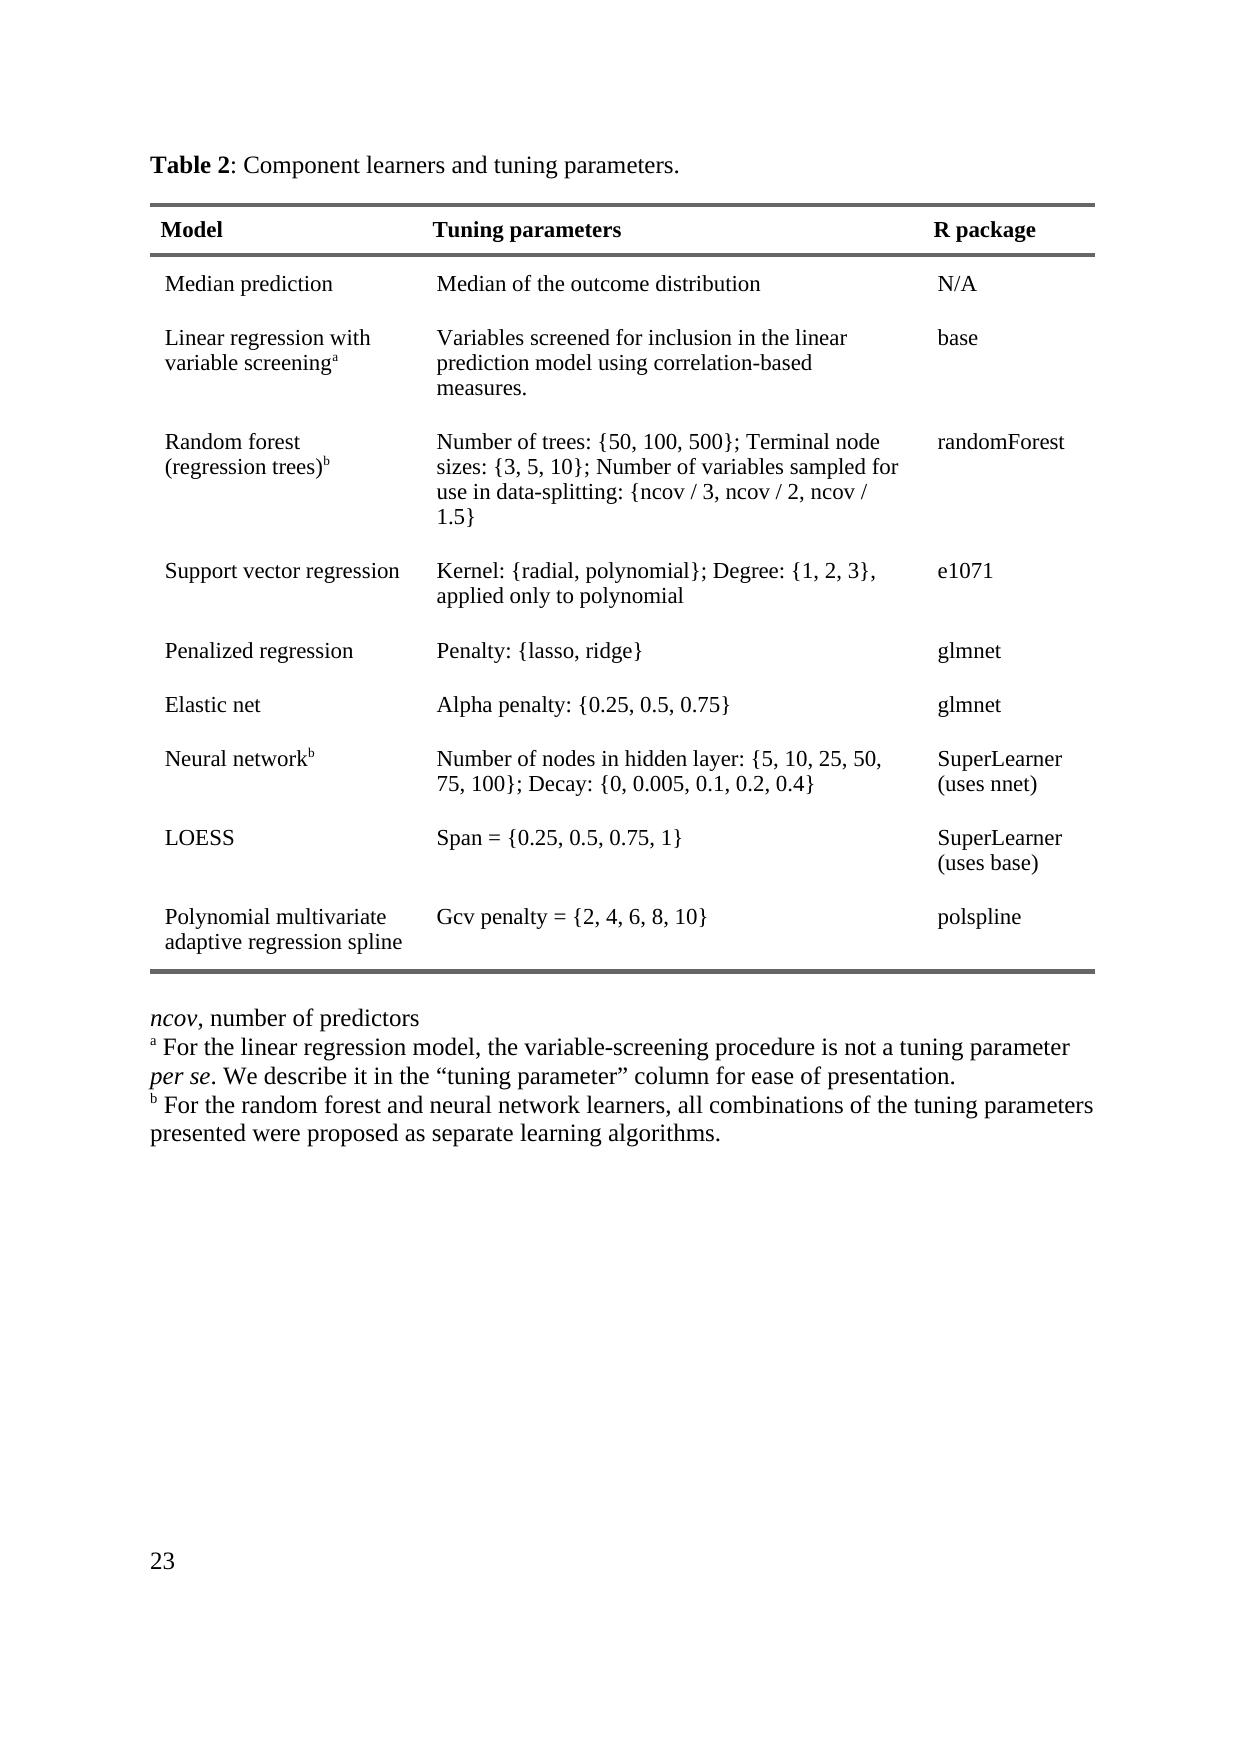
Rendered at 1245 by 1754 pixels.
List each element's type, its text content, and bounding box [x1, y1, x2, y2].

text a For the linear regression model, the variable-screening procedure is not a tuning parameter per se. We describe it in the “tuning parameter” column for ease of presentation. [150, 1032, 1095, 1090]
table_cell Random forest (regression trees)b [150, 415, 422, 544]
table_cell glmnet [923, 624, 1095, 678]
table_cell Alpha penalty: {0.25, 0.5, 0.75} [422, 678, 923, 732]
table_cell polspline [923, 890, 1095, 969]
table_cell LOESS [150, 811, 422, 890]
table_header Model [150, 207, 422, 253]
table_cell Penalty: {lasso, ridge} [422, 624, 923, 678]
table_cell Support vector regression [150, 544, 422, 623]
table_cell randomForest [923, 415, 1095, 544]
table_cell SuperLearner (uses base) [923, 811, 1095, 890]
table_cell Neural networkb [150, 732, 422, 811]
table_cell Number of trees: {50, 100, 500}; Terminal node sizes: {3, 5, 10}; Number of variables sampled for use in data-splitting: {ncov / 3, ncov / 2, ncov / 1.5} [422, 415, 923, 544]
table_cell Median of the outcome distribution [422, 257, 923, 311]
table_cell Kernel: {radial, polynomial}; Degree: {1, 2, 3}, applied only to polynomial [422, 544, 923, 623]
text ncov, number of predictors [150, 1003, 1095, 1032]
table_cell Span = {0.25, 0.5, 0.75, 1} [422, 811, 923, 890]
table_cell Polynomial multivariate adaptive regression spline [150, 890, 422, 969]
table_cell SuperLearner (uses nnet) [923, 732, 1095, 811]
table_cell Gcv penalty = {2, 4, 6, 8, 10} [422, 890, 923, 969]
table_cell Variables screened for inclusion in the linear prediction model using correlation-based measures. [422, 311, 923, 415]
table_header Tuning parameters [422, 207, 923, 253]
table_cell Elastic net [150, 678, 422, 732]
text Table 2: Component learners and tuning parameters. [150, 150, 1095, 179]
table_cell N/A [923, 257, 1095, 311]
table_header R package [923, 207, 1095, 253]
table_cell base [923, 311, 1095, 415]
table_cell Number of nodes in hidden layer: {5, 10, 25, 50, 75, 100}; Decay: {0, 0.005, 0.1, 0.2, 0.4} [422, 732, 923, 811]
table_cell Linear regression with variable screeninga [150, 311, 422, 415]
table_cell e1071 [923, 544, 1095, 623]
table_cell Median prediction [150, 257, 422, 311]
table_cell glmnet [923, 678, 1095, 732]
table_cell Penalized regression [150, 624, 422, 678]
text b For the random forest and neural network learners, all combinations of the tuning parameters presented were proposed as separate learning algorithms. [150, 1090, 1095, 1147]
